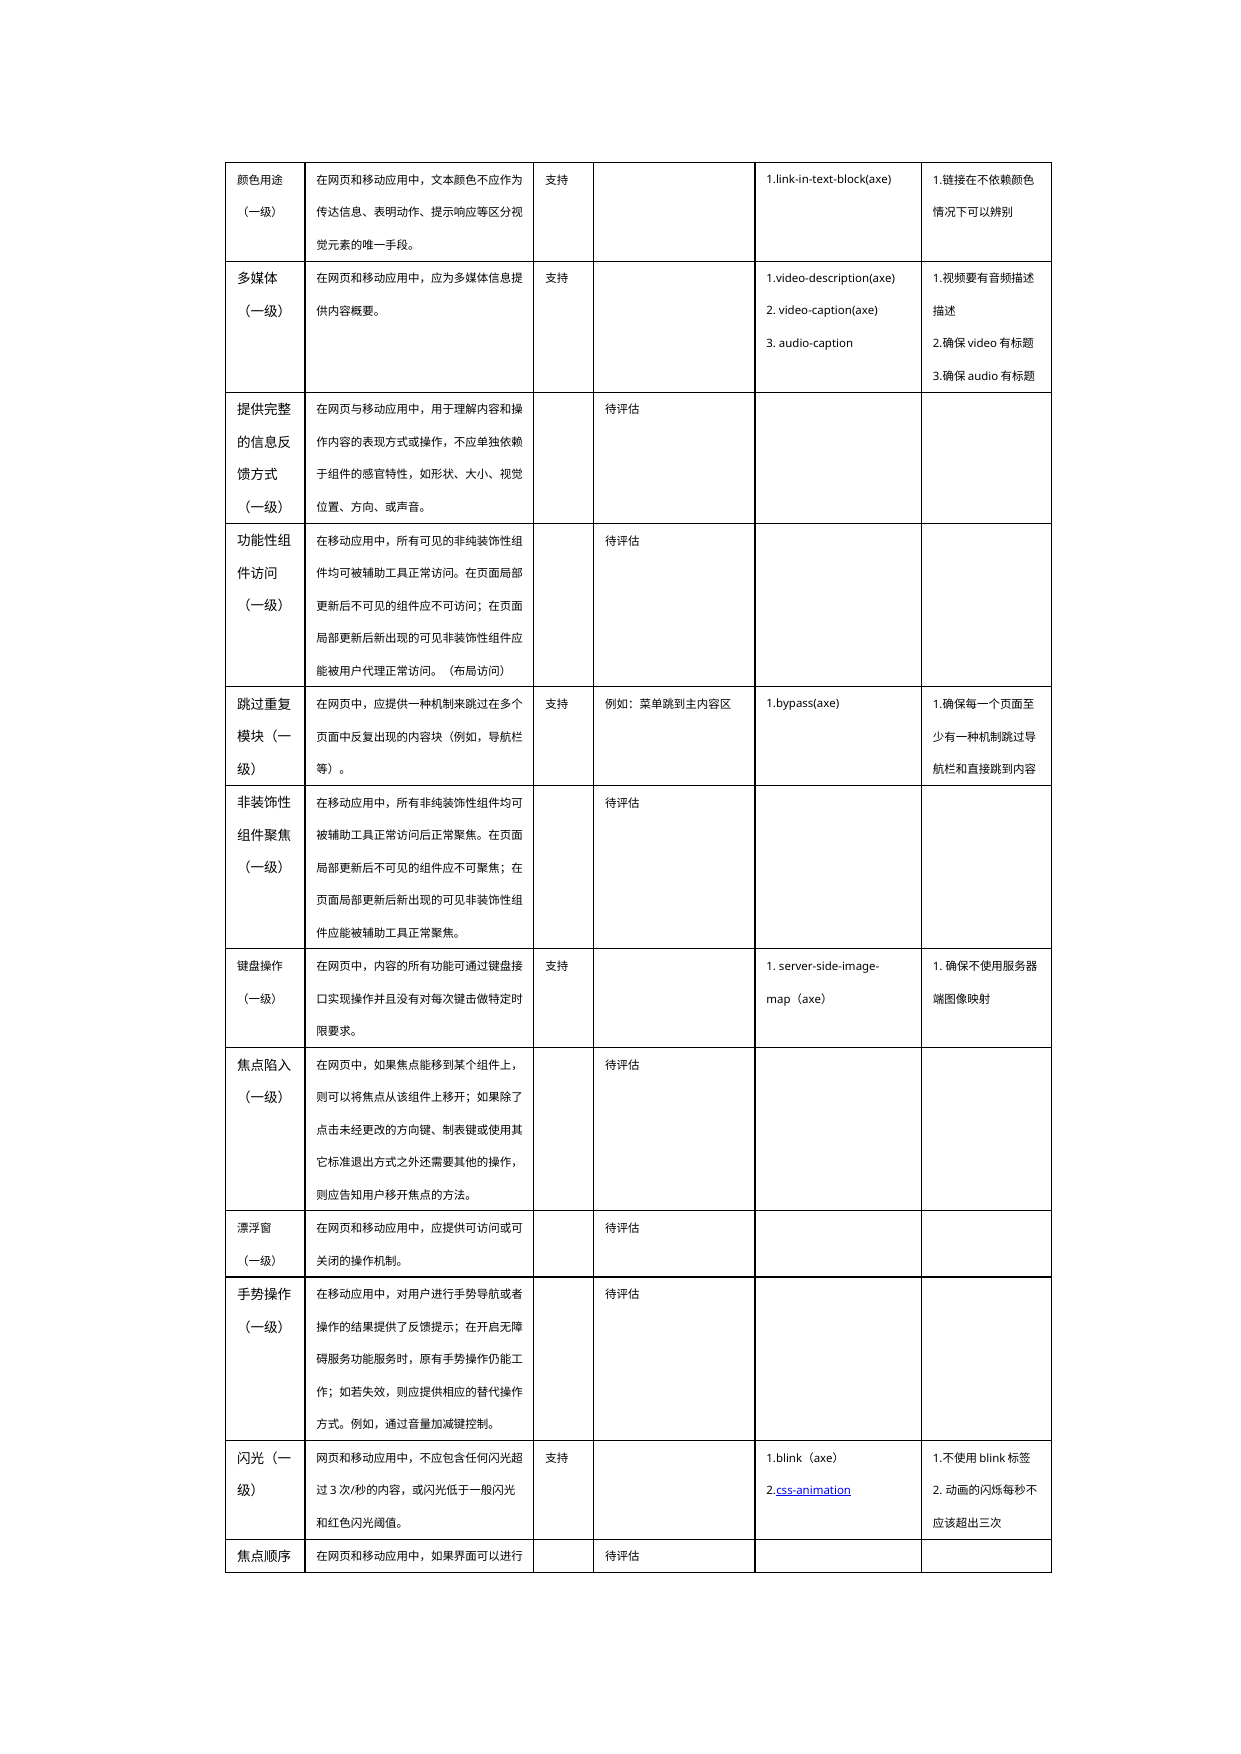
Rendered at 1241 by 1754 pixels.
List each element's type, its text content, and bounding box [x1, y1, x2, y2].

table_cell 在移动应用中，所有非纯装饰性组件均可被辅助工具正常访问后正常聚焦。在页面局部更新后不可见的组件应不可聚焦；在页面局部更新后新出现的可见非装饰性组件应能被辅助工具正常聚焦。 [306, 786, 533, 948]
table_cell 待评估 [594, 1278, 754, 1440]
table_cell 支持 [534, 1441, 593, 1538]
table_cell 在网页中，如果焦点能移到某个组件上，则可以将焦点从该组件上移开；如果除了点击未经更改的方向键、制表键或使用其它标准退出方式之外还需要其他的操作，则应告知用户移开焦点的方法。 [306, 1048, 533, 1210]
table_cell 在移动应用中，对用户进行手势导航或者操作的结果提供了反馈提示；在开启无障碍服务功能服务时，原有手势操作仍能工作；如若失效，则应提供相应的替代操作方式。例如，通过音量加减键控制。 [306, 1278, 533, 1440]
table_cell 在网页与移动应用中，用于理解内容和操作内容的表现方式或操作，不应单独依赖于组件的感官特性，如形状、大小、视觉位置、方向、或声音。 [306, 393, 533, 523]
table_cell [922, 393, 1051, 523]
table_cell 功能性组件访问（一级） [226, 524, 304, 686]
table_cell 网页和移动应用中，不应包含任何闪光超过3次/秒的内容，或闪光低于一般闪光和红色闪光阈值。 [306, 1441, 533, 1538]
table_cell 待评估 [594, 1211, 754, 1276]
table_cell 1.视频要有音频描述描述 2.确保video有标题 3.确保audio有标题 [922, 262, 1051, 392]
table_cell [594, 1441, 754, 1538]
table_cell 漂浮窗（一级） [226, 1211, 304, 1276]
table_cell [756, 1048, 921, 1210]
table_cell [594, 949, 754, 1047]
table_cell [534, 1048, 593, 1210]
table_cell 跳过重复模块（一级） [226, 687, 304, 785]
table_cell [534, 524, 593, 686]
table_cell 颜色用途（一级） [226, 163, 304, 261]
table_cell 1.确保每一个页面至少有一种机制跳过导航栏和直接跳到内容 [922, 687, 1051, 785]
table_cell [534, 1540, 593, 1572]
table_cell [306, 1540, 533, 1572]
table_cell 支持 [534, 163, 593, 261]
table_cell [922, 1211, 1051, 1276]
table_cell 在网页和移动应用中，文本颜色不应作为传达信息、表明动作、提示响应等区分视觉元素的唯一手段。 [306, 163, 533, 261]
table_cell [922, 524, 1051, 686]
table_cell [756, 393, 921, 523]
table_cell 闪光（一级） [226, 1441, 304, 1538]
table_cell [594, 163, 754, 261]
table_cell 焦点顺序（一级） [226, 1540, 304, 1572]
table_cell [922, 1048, 1051, 1210]
table_cell 1. server-side-image-map（axe） [756, 949, 921, 1047]
table_cell [594, 262, 754, 392]
table_cell 1.不使用blink标签 2. 动画的闪烁每秒不应该超出三次 [922, 1441, 1051, 1538]
table_cell 键盘操作（一级） [226, 949, 304, 1047]
table_cell 在网页和移动应用中，应为多媒体信息提供内容概要。 [306, 262, 533, 392]
table_cell 1. 确保不使用服务器端图像映射 [922, 949, 1051, 1047]
table_cell [756, 1211, 921, 1276]
table_cell [534, 1278, 593, 1440]
table_cell [922, 1540, 1051, 1572]
table_cell [534, 786, 593, 948]
table_cell 支持 [534, 262, 593, 392]
table_cell 在网页中，内容的所有功能可通过键盘接口实现操作并且没有对每次键击做特定时限要求。 [306, 949, 533, 1047]
table_cell 支持 [534, 949, 593, 1047]
table_cell [756, 1278, 921, 1440]
table_cell [756, 524, 921, 686]
table_cell 1.链接在不依赖颜色情况下可以辨别 [922, 163, 1051, 261]
table_cell 支持 [534, 687, 593, 785]
table_cell 1.link-in-text-block(axe) [756, 163, 921, 261]
table_cell 待评估 [594, 1540, 754, 1572]
table_cell 待评估 [594, 786, 754, 948]
table_cell 提供完整的信息反馈方式（一级） [226, 393, 304, 523]
table_cell 待评估 [594, 393, 754, 523]
table_cell 非装饰性组件聚焦（一级） [226, 786, 304, 948]
table_cell 1.blink（axe） 2.css-animation [756, 1441, 921, 1538]
table_cell 待评估 [594, 524, 754, 686]
table_cell 1.bypass(axe) [756, 687, 921, 785]
table_cell 在网页和移动应用中，应提供可访问或可关闭的操作机制。 [306, 1211, 533, 1276]
table_cell 1.video-description(axe) 2. video-caption(axe) 3. audio-caption [756, 262, 921, 392]
table_cell 例如：菜单跳到主内容区 [594, 687, 754, 785]
table_cell 多媒体（一级） [226, 262, 304, 392]
table_cell [534, 1211, 593, 1276]
table_cell 待评估 [594, 1048, 754, 1210]
table_cell [922, 1278, 1051, 1440]
table_cell 在移动应用中，所有可见的非纯装饰性组件均可被辅助工具正常访问。在页面局部更新后不可见的组件应不可访问；在页面局部更新后新出现的可见非装饰性组件应能被用户代理正常访问。（布局访问） [306, 524, 533, 686]
table_cell 手势操作（一级） [226, 1278, 304, 1440]
table_cell [756, 1540, 921, 1572]
table_cell [534, 393, 593, 523]
table_cell [922, 786, 1051, 948]
table_cell 在网页中，应提供一种机制来跳过在多个页面中反复出现的内容块（例如，导航栏等）。 [306, 687, 533, 785]
table_cell 焦点陷入（一级） [226, 1048, 304, 1210]
table_cell [756, 786, 921, 948]
